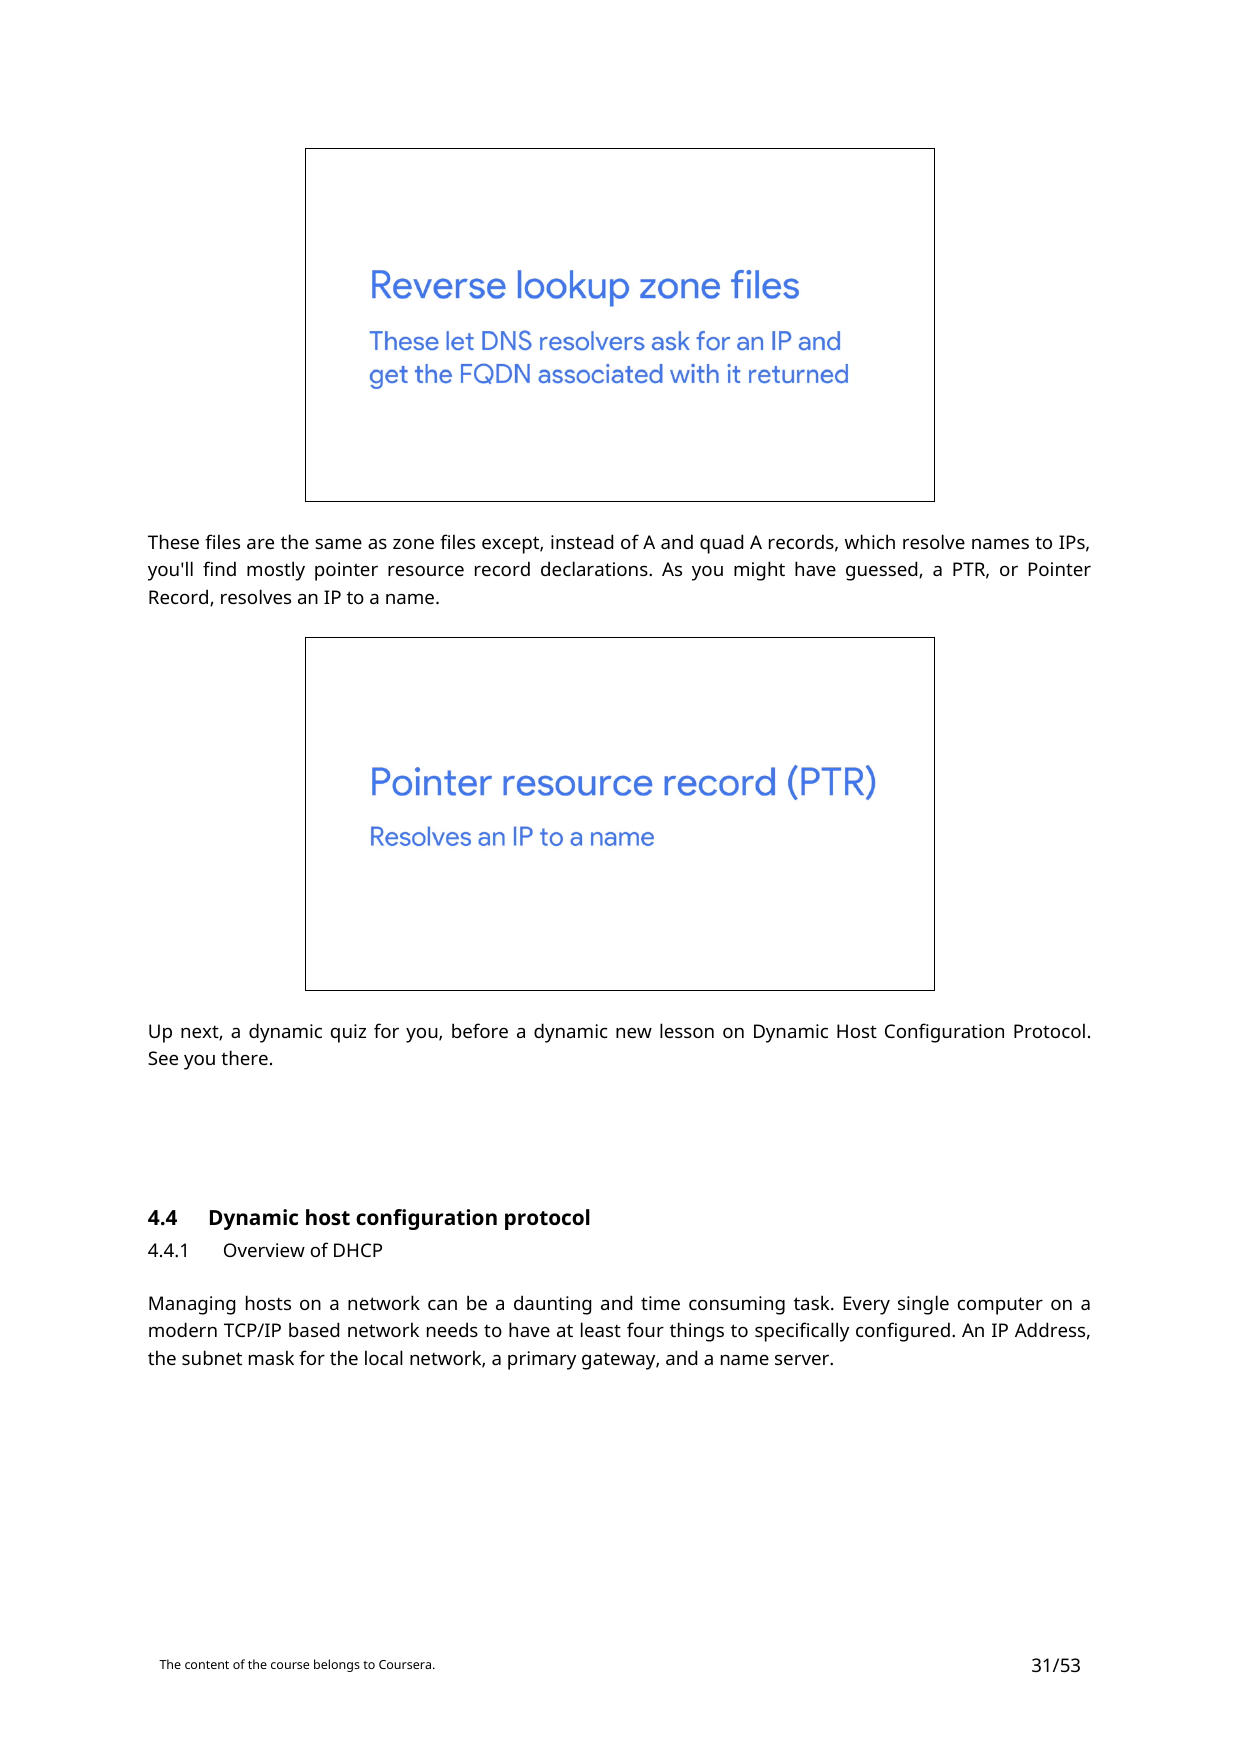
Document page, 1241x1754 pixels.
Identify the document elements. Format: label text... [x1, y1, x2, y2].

picture [306, 638, 934, 990]
subtitle Dynamic host configuration protocol [148, 1203, 1093, 1231]
subtitle Overview of DHCP [148, 1238, 1093, 1263]
text These files are the same as zone files except, instead of A and quad A records, which resolve names to IPs, you'll find mostly pointer resource record declarations. As you might have guessed, a PTR, or Pointer Record, resolves an IP to a name. [148, 529, 1093, 609]
picture [306, 149, 934, 501]
text Up next, a dynamic quiz for you, before a dynamic new lesson on Dynamic Host Configuration Protocol. See you there. [148, 1018, 1093, 1071]
text Managing hosts on a network can be a daunting and time consuming task. Every single computer on a modern TCP/IP based network needs to have at least four things to specifically configured. An IP Address, the subnet mask for the local network, a primary gateway, and a name server. [148, 1290, 1093, 1371]
